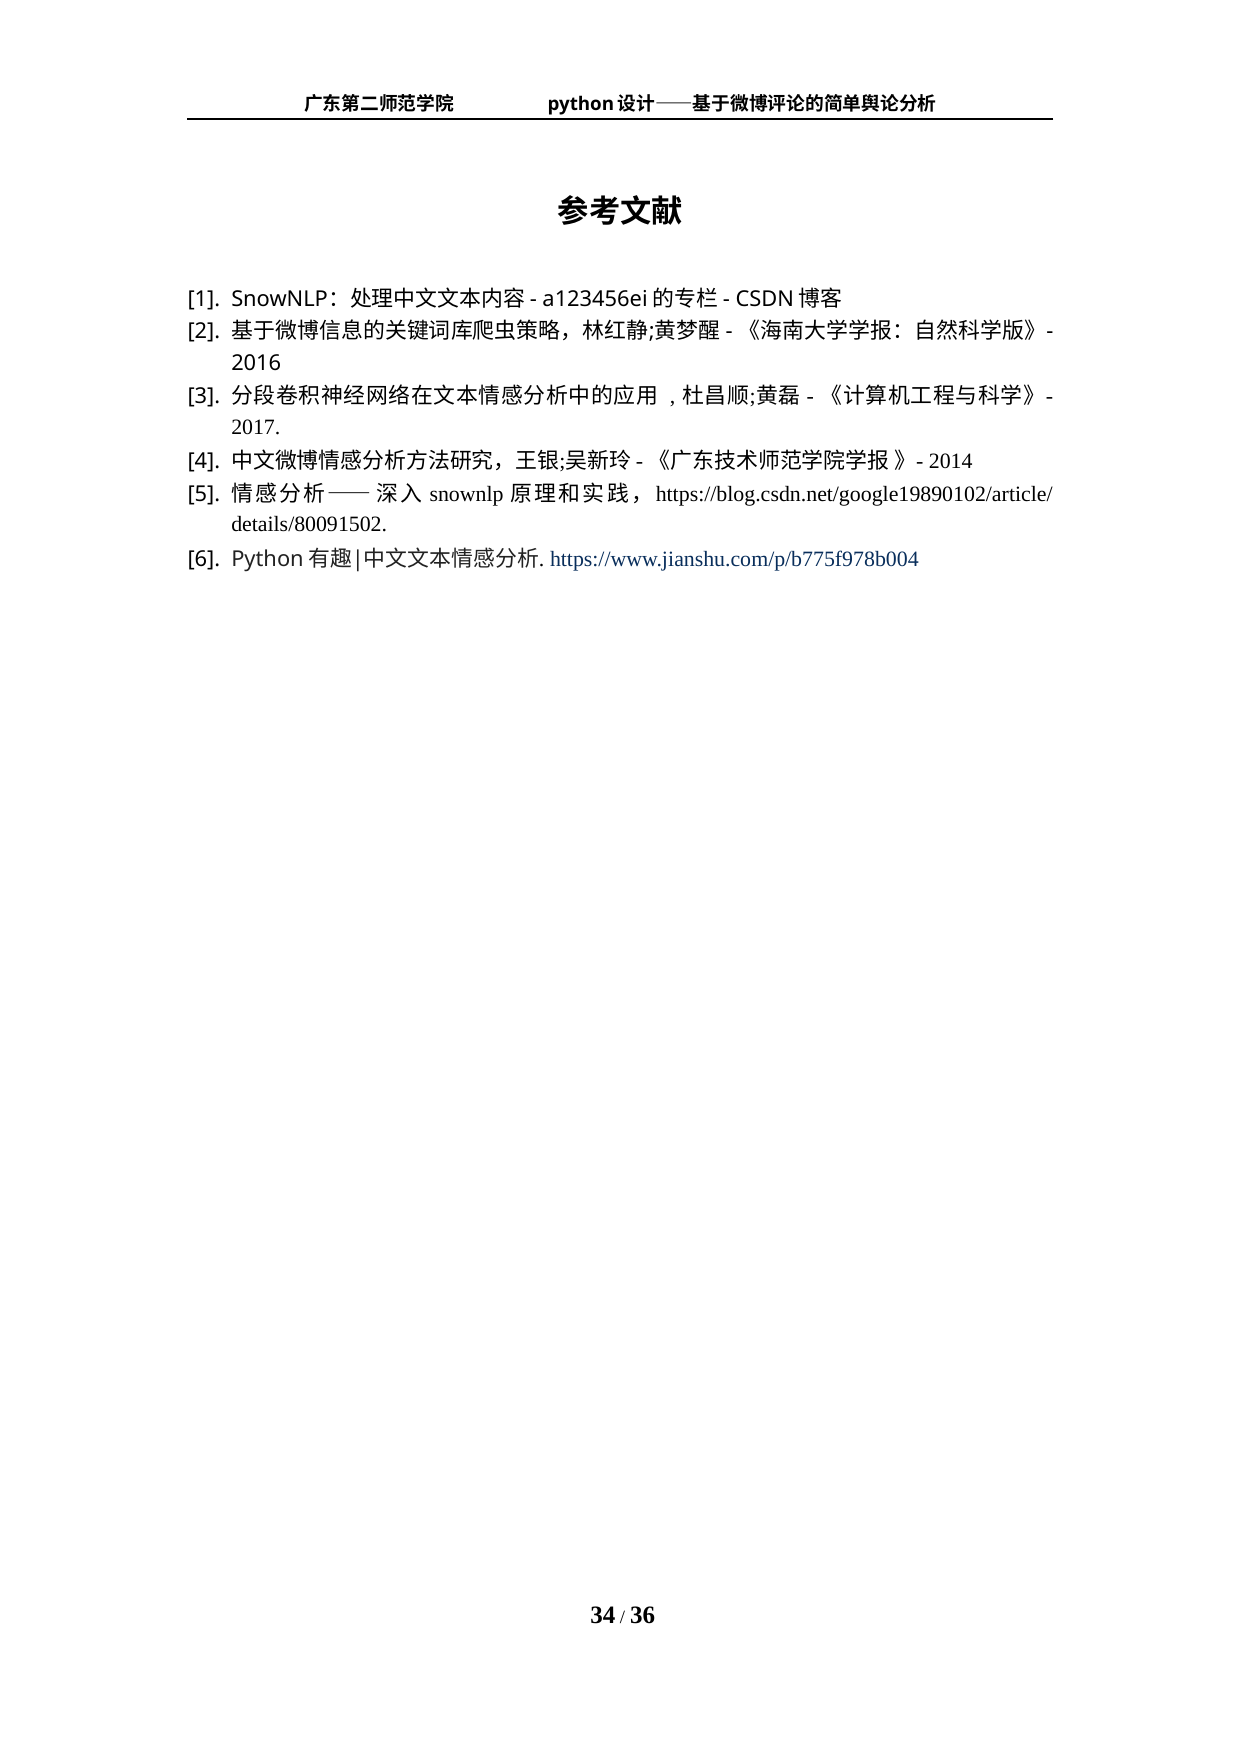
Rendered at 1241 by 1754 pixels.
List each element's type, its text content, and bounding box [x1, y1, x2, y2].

list 分段卷积神经网络在文本情感分析中的应用 , 杜昌顺;黄磊 - 《计算机工程与科学》- 2017. [187, 378, 1053, 443]
list 情感分析——深入snownlp原理和实践，https://blog.csdn.net/google19890102/article/details/80091502. [187, 475, 1053, 540]
subtitle 参考文献 [187, 176, 1053, 241]
list 基于微博信息的关键词库爬虫策略，林红静;黄梦醒 - 《海南大学学报：自然科学版》- 2016 [187, 313, 1053, 378]
list Python有趣|中文文本情感分析. https://www.jianshu.com/p/b775f978b004 [187, 540, 1053, 573]
list SnowNLP：处理中文文本内容 - a123456ei的专栏 - CSDN博客 [187, 280, 1053, 313]
list 中文微博情感分析方法研究，王银;吴新玲 - 《广东技术师范学院学报 》- 2014 [187, 443, 1053, 475]
